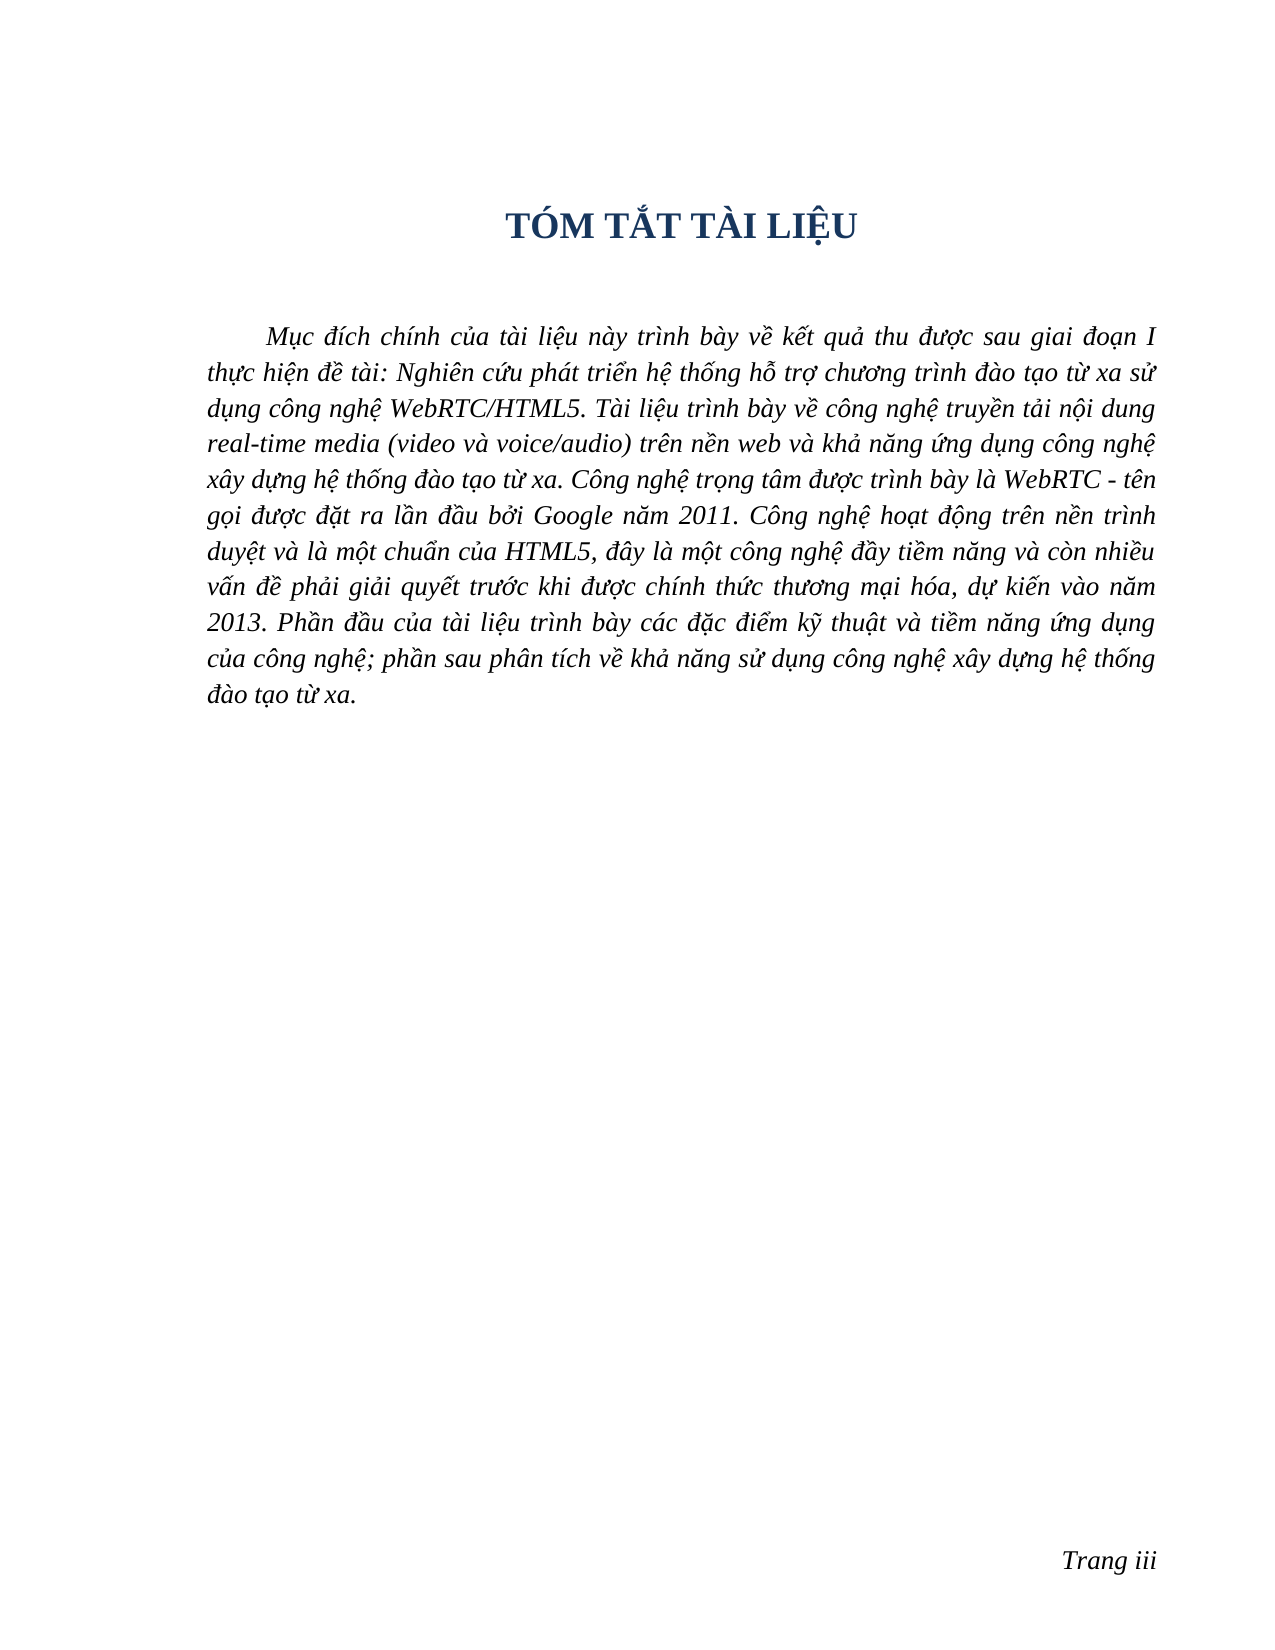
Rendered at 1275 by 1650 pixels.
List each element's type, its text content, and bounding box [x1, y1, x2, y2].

text Mục đích chính của tài liệu này trình bày về kết quả thu được sau giai đoạn I thực hiện đề tài: Nghiên cứu phát triển hệ thống hỗ trợ chương trình đào tạo từ xa sử dụng công nghệ WebRTC/HTML5. Tài liệu trình bày về công nghệ truyền tải nội dung real-time media (video và voice/audio) trên nền web và khả năng ứng dụng công nghệ xây dựng hệ thống đào tạo từ xa. Công nghệ trọng tâm được trình bày là WebRTC - tên gọi được đặt ra lần đầu bởi Google năm 2011. Công nghệ hoạt động trên nền trình duyệt và là một chuẩn của HTML5, đây là một công nghệ đầy tiềm năng và còn nhiều vấn đề phải giải quyết trước khi được chính thức thương mại hóa, dự kiến vào năm 2013. Phần đầu của tài liệu trình bày các đặc điểm kỹ thuật và tiềm năng ứng dụng của công nghệ; phần sau phân tích về khả năng sử dụng công nghệ xây dựng hệ thống đào tạo từ xa. [207, 320, 1157, 709]
text TÓM TẮT TÀI LIỆU [207, 204, 1157, 247]
